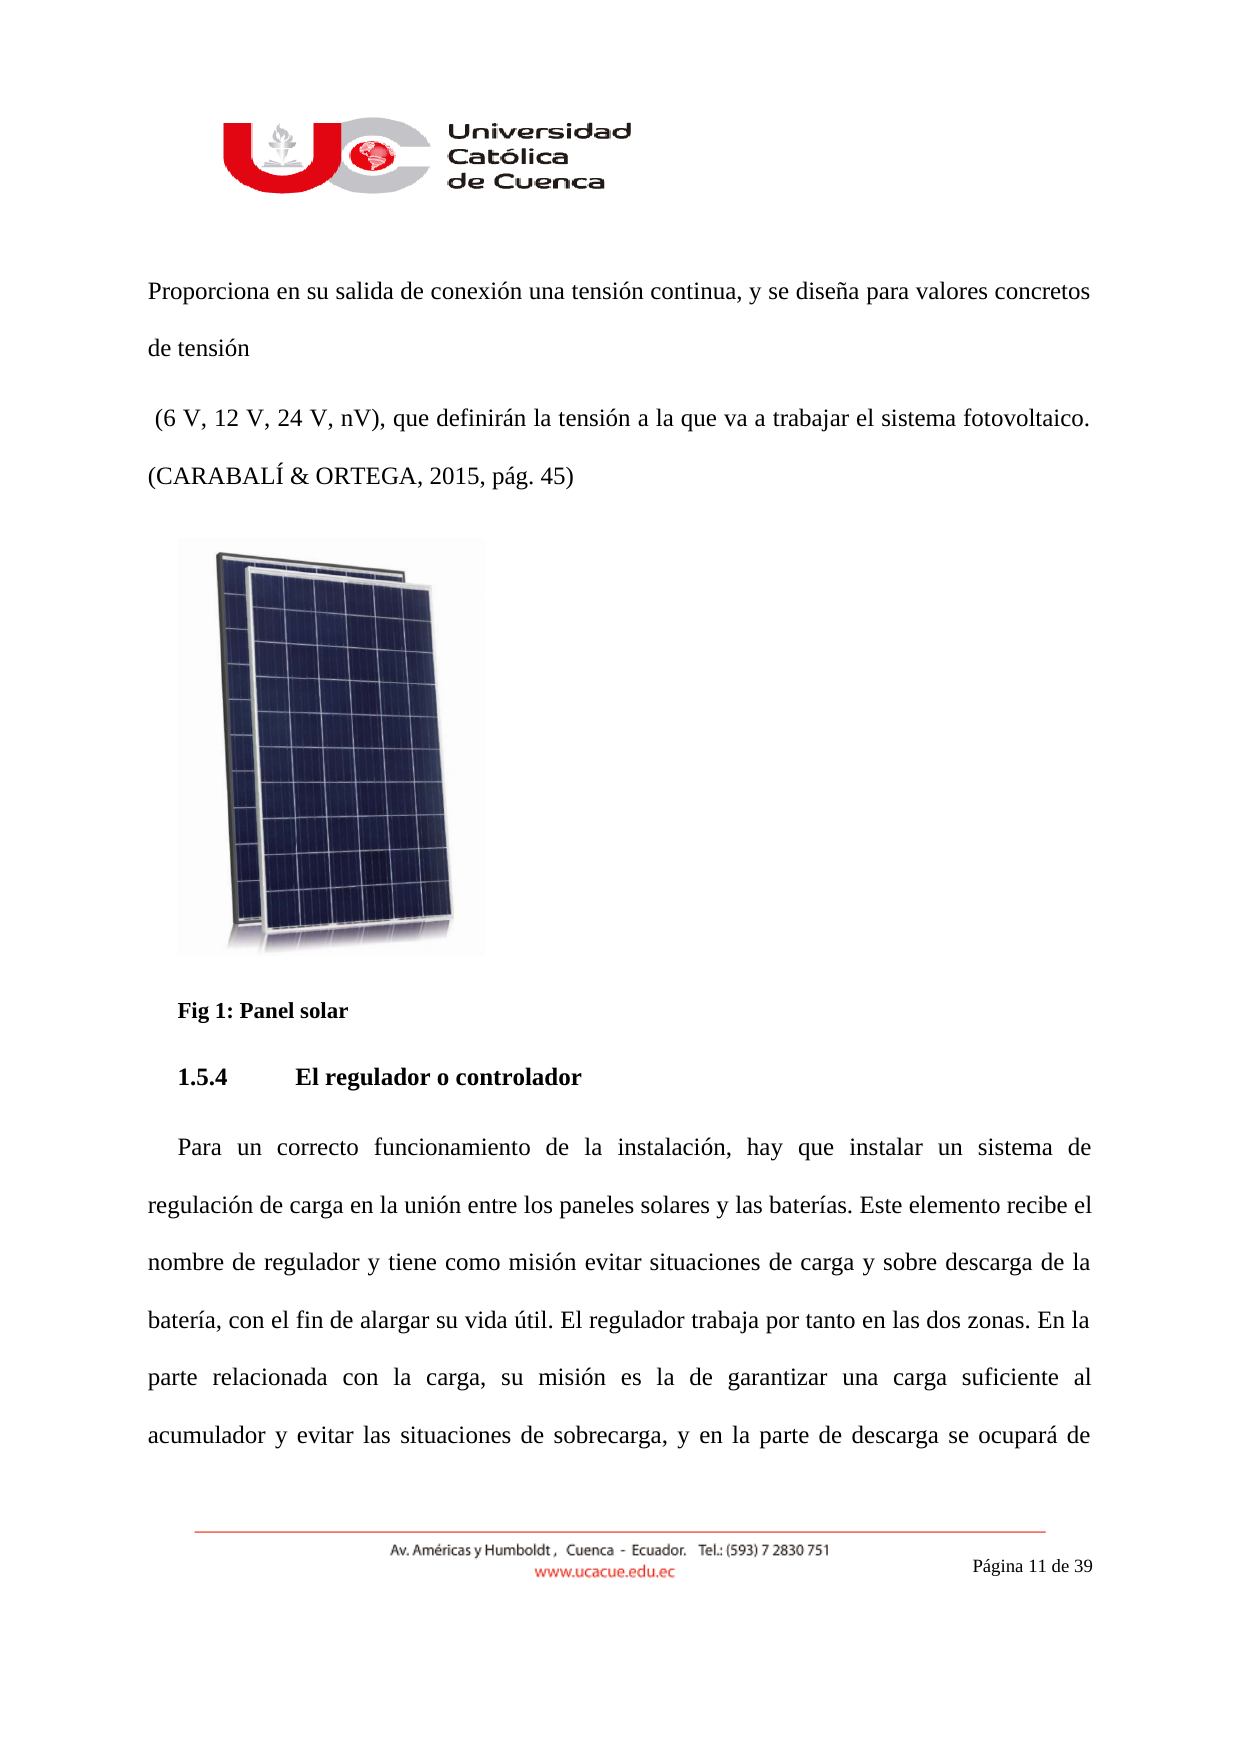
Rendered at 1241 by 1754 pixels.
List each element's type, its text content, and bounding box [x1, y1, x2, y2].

picture [147, 86, 754, 235]
subtitle El regulador o controlador [148, 1062, 1092, 1091]
text Fig 1: Panel solar [148, 997, 1092, 1023]
picture [140, 1518, 1115, 1590]
picture [177, 531, 485, 956]
text (6 V, 12 V, 24 V, nV), que definirán la tensión a la que va a trabajar el sistema fotovoltaico. [148, 403, 1092, 490]
